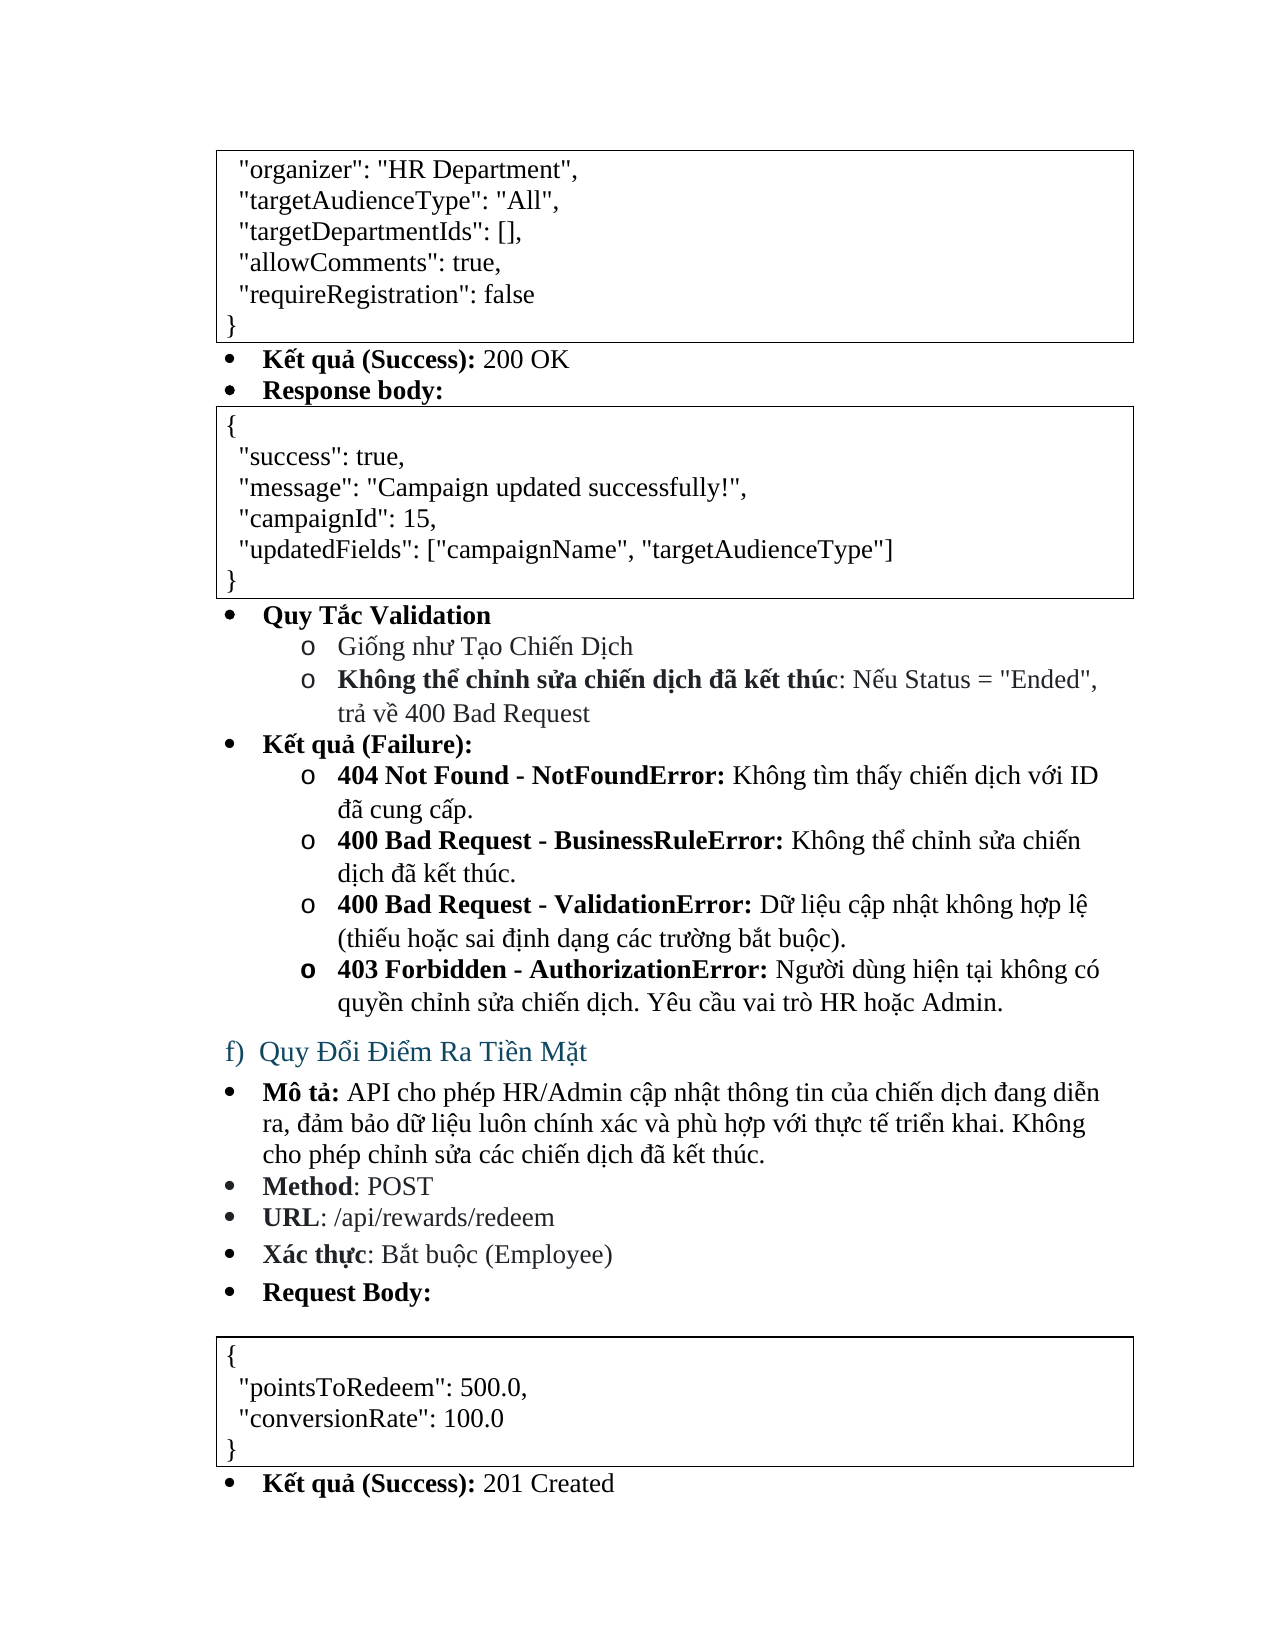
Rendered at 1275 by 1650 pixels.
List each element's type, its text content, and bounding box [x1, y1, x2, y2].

subtitle f) Quy Đổi Điểm Ra Tiền Mặt [225, 1034, 1125, 1068]
list 400 Bad Request - BusinessRuleError: Không thể chỉnh sửa chiến dịch đã kết thúc. [300, 824, 1125, 888]
text "targetAudienceType": "All", [217, 181, 1133, 212]
text "pointsToRedeem": 500.0, [217, 1367, 1133, 1399]
text } [217, 306, 1133, 342]
list Kết quả (Failure): [225, 728, 1125, 759]
text "success": true, [217, 437, 1133, 468]
text "updatedFields": ["campaignName", "targetAudienceType"] [217, 530, 1133, 561]
text } [217, 561, 1133, 598]
list Kết quả (Success): 200 OK [225, 343, 1125, 374]
text "targetDepartmentIds": [], [217, 212, 1133, 243]
text "campaignId": 15, [217, 499, 1133, 530]
list 403 Forbidden - AuthorizationError: Người dùng hiện tại không có quyền chỉnh sửa chiến dịch. Yêu cầu vai trò HR hoặc Admin. [300, 953, 1125, 1018]
list Xác thực: Bắt buộc (Employee) [225, 1238, 1125, 1270]
list Giống như Tạo Chiến Dịch [300, 630, 1125, 663]
text { [217, 407, 1133, 437]
list 400 Bad Request - ValidationError: Dữ liệu cập nhật không hợp lệ (thiếu hoặc sai định dạng các trường bắt buộc). [300, 888, 1125, 953]
list Method: POST [225, 1170, 1125, 1201]
list Quy Tắc Validation [225, 599, 1125, 630]
list Mô tả: API cho phép HR/Admin cập nhật thông tin của chiến dịch đang diễn ra, đảm bảo dữ liệu luôn chính xác và phù hợp với thực tế triển khai. Không cho phép chỉnh sửa các chiến dịch đã kết thúc. [225, 1076, 1125, 1170]
list Request Body: [225, 1276, 1125, 1307]
list URL: /api/rewards/redeem [225, 1201, 1125, 1232]
text "conversionRate": 100.0 [217, 1399, 1133, 1430]
list 404 Not Found - NotFoundError: Không tìm thấy chiến dịch với ID đã cung cấp. [300, 759, 1125, 824]
text { [217, 1338, 1133, 1367]
list Response body: [225, 374, 1125, 406]
text "requireRegistration": false [217, 274, 1133, 306]
list Không thể chỉnh sửa chiến dịch đã kết thúc: Nếu Status = "Ended", trả về 400 Bad Request [300, 663, 1125, 728]
list Kết quả (Success): 201 Created [225, 1467, 1125, 1498]
text "message": "Campaign updated successfully!", [217, 468, 1133, 499]
text "organizer": "HR Department", [217, 151, 1133, 181]
text } [217, 1430, 1133, 1466]
text "allowComments": true, [217, 243, 1133, 274]
